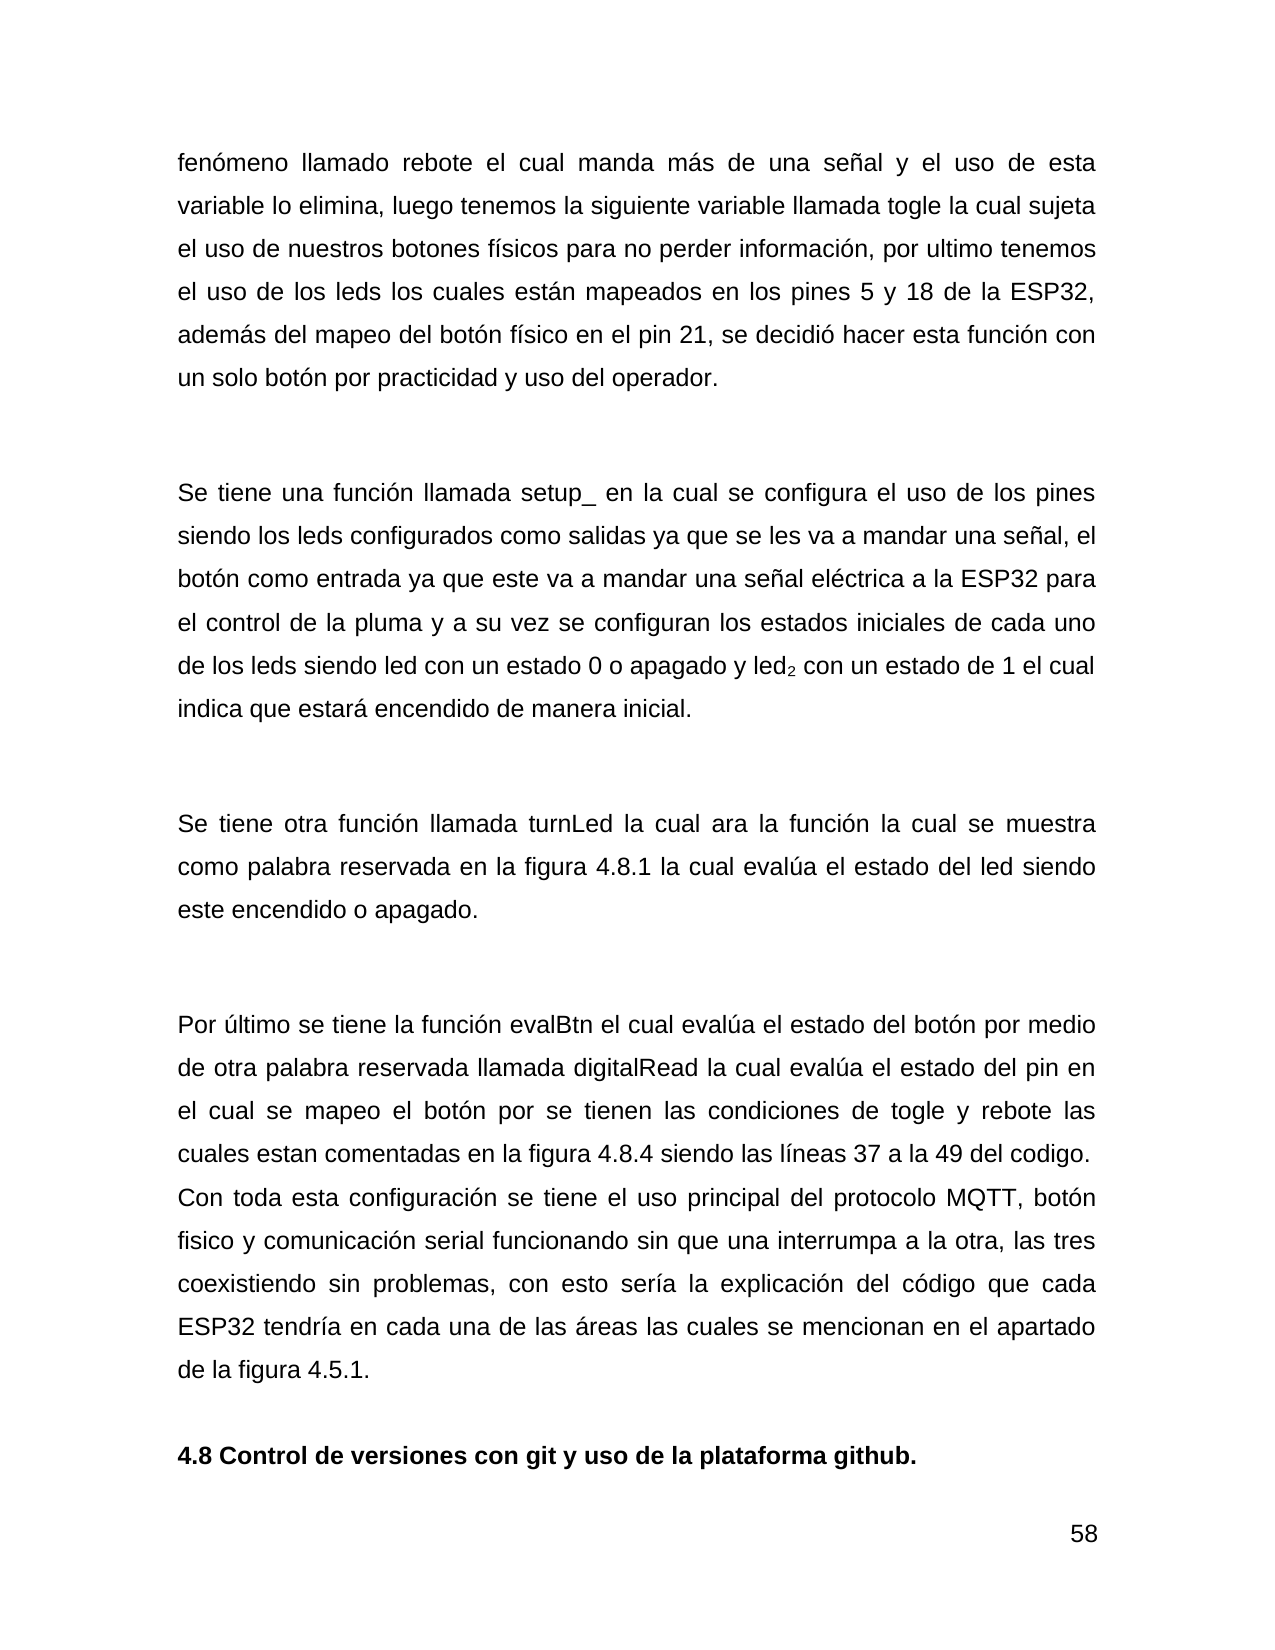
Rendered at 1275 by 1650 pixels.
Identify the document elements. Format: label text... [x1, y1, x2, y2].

text Se tiene otra función llamada turnLed la cual ara la función la cual se muestra como palabra reservada en la figura 4.8.1 la cual evalúa el estado del led siendo este encendido o apagado. [177, 809, 1098, 924]
text Por último se tiene la función evalBtn el cual evalúa el estado del botón por medio de otra palabra reservada llamada digitalRead la cual evalúa el estado del pin en el cual se mapeo el botón por se tienen las condiciones de togle y rebote las cuales estan comentadas en la figura 4.8.4 siendo las líneas 37 a la 49 del codigo. [177, 1010, 1098, 1168]
text Con toda esta configuración se tiene el uso principal del protocolo MQTT, botón fisico y comunicación serial funcionando sin que una interrumpa a la otra, las tres coexistiendo sin problemas, con esto sería la explicación del código que cada ESP32 tendría en cada una de las áreas las cuales se mencionan en el apartado de la figura 4.5.1. [177, 1183, 1098, 1384]
text Se tiene una función llamada setup_ en la cual se configura el uso de los pines siendo los leds configurados como salidas ya que se les va a mandar una señal, el botón como entrada ya que este va a mandar una señal eléctrica a la ESP32 para el control de la pluma y a su vez se configuran los estados iniciales de cada uno de los leds siendo led con un estado 0 o apagado y led₂ con un estado de 1 el cual indica que estará encendido de manera inicial. [177, 478, 1098, 723]
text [177, 148, 1098, 392]
text 4.8 Control de versiones con git y uso de la plataforma github. [177, 1441, 1098, 1470]
